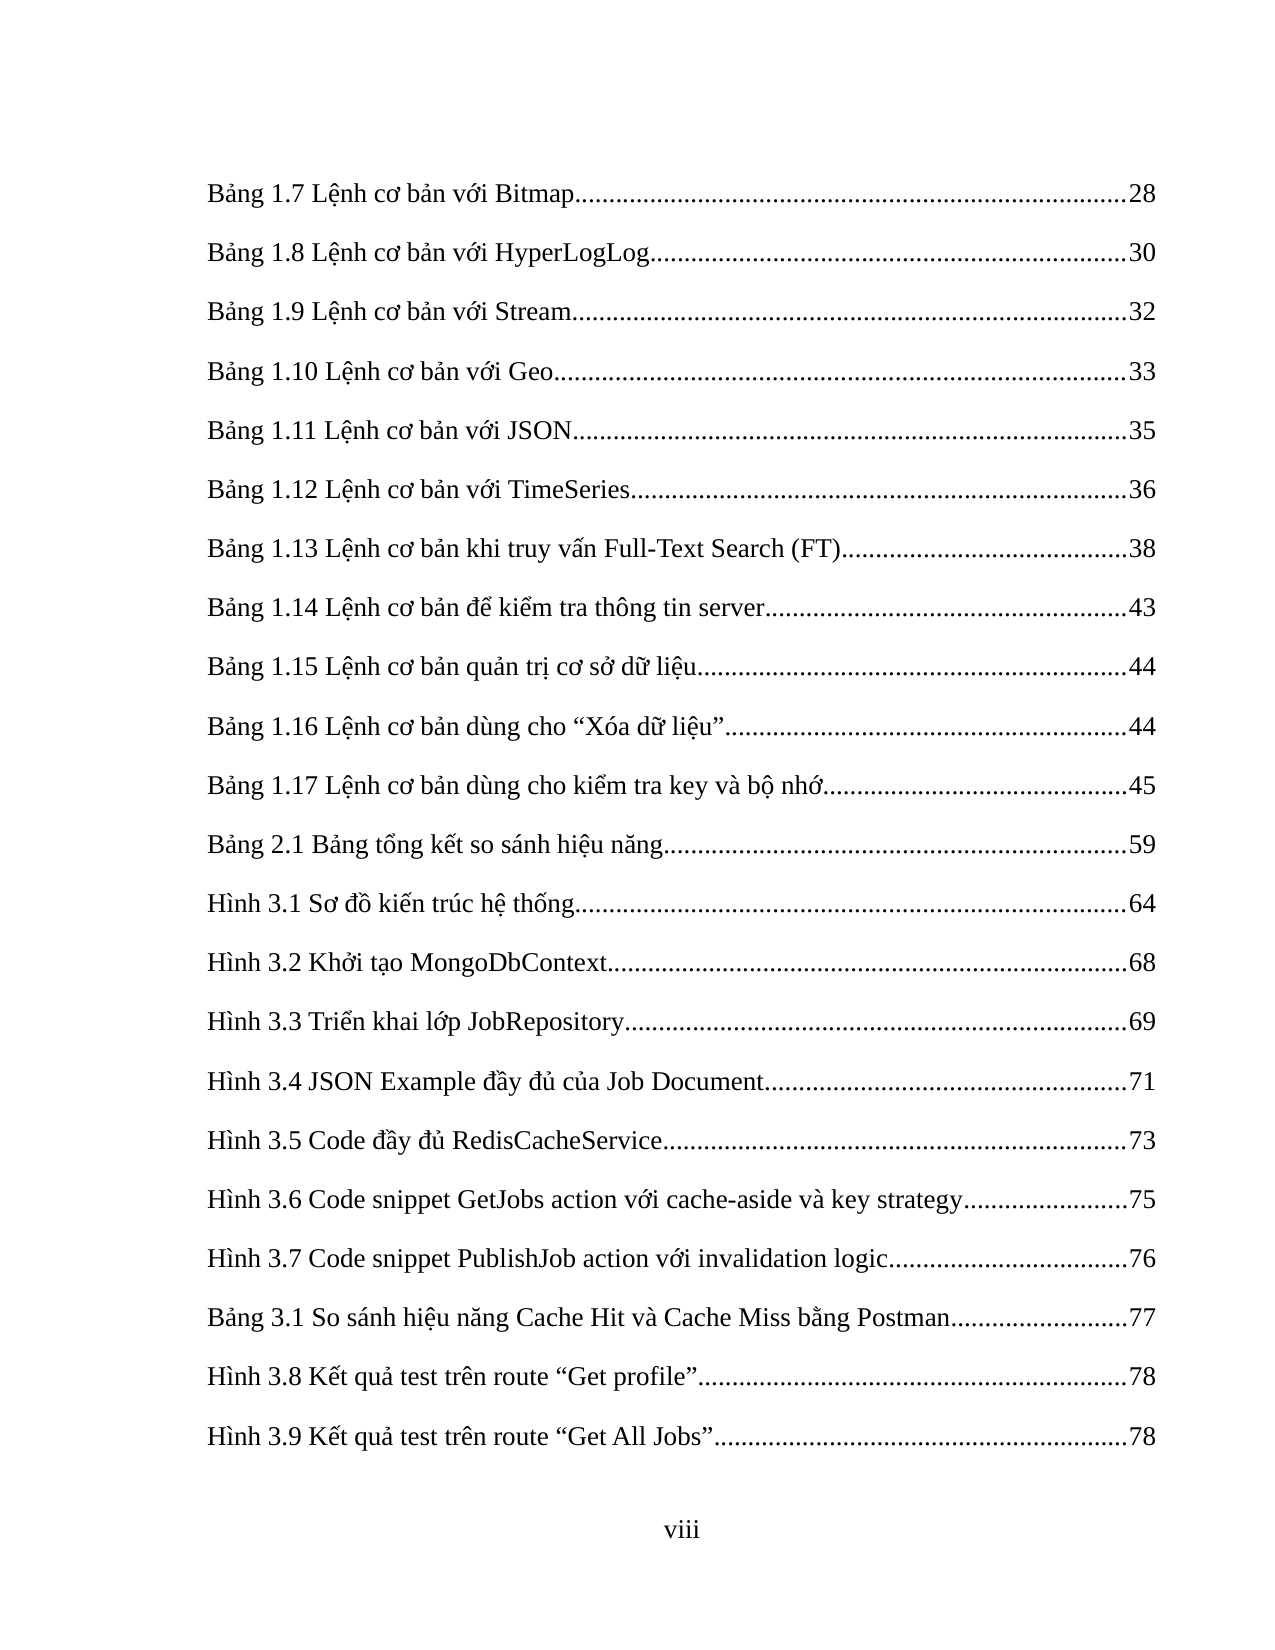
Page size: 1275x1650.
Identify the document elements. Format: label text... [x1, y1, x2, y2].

text Bảng 2.1 Bảng tổng kết so sánh hiệu năng 59 [207, 828, 1157, 859]
text Hình 3.9 Kết quả test trên route “Get All Jobs” 78 [207, 1420, 1157, 1451]
text Bảng 3.1 So sánh hiệu năng Cache Hit và Cache Miss bằng Postman 77 [207, 1301, 1157, 1332]
text Bảng 1.13 Lệnh cơ bản khi truy vấn Full-Text Search (FT) 38 [207, 532, 1157, 563]
text Hình 3.7 Code snippet PublishJob action với invalidation logic 76 [207, 1242, 1157, 1273]
text Hình 3.8 Kết quả test trên route “Get profile” 78 [207, 1361, 1157, 1392]
text Bảng 1.10 Lệnh cơ bản với Geo 33 [207, 355, 1157, 386]
text Hình 3.5 Code đầy đủ RedisCacheService 73 [207, 1124, 1157, 1155]
text Bảng 1.17 Lệnh cơ bản dùng cho kiểm tra key và bộ nhớ 45 [207, 769, 1157, 800]
text Bảng 1.15 Lệnh cơ bản quản trị cơ sở dữ liệu 44 [207, 651, 1157, 682]
text Bảng 1.12 Lệnh cơ bản với TimeSeries 36 [207, 473, 1157, 504]
text Hình 3.3 Triển khai lớp JobRepository 69 [207, 1006, 1157, 1037]
text Bảng 1.11 Lệnh cơ bản với JSON 35 [207, 414, 1157, 445]
text Bảng 1.8 Lệnh cơ bản với HyperLogLog 30 [207, 236, 1157, 267]
text Hình 3.4 JSON Example đầy đủ của Job Document 71 [207, 1065, 1157, 1096]
text Hình 3.2 Khởi tạo MongoDbContext 68 [207, 946, 1157, 977]
text Hình 3.1 Sơ đồ kiến trúc hệ thống 64 [207, 887, 1157, 918]
text Hình 3.6 Code snippet GetJobs action với cache-aside và key strategy 75 [207, 1183, 1157, 1214]
text Bảng 1.16 Lệnh cơ bản dùng cho “Xóa dữ liệu” 44 [207, 710, 1157, 741]
text Bảng 1.14 Lệnh cơ bản để kiểm tra thông tin server 43 [207, 591, 1157, 622]
text Bảng 1.7 Lệnh cơ bản với Bitmap 28 [207, 177, 1157, 208]
text Bảng 1.9 Lệnh cơ bản với Stream 32 [207, 296, 1157, 327]
